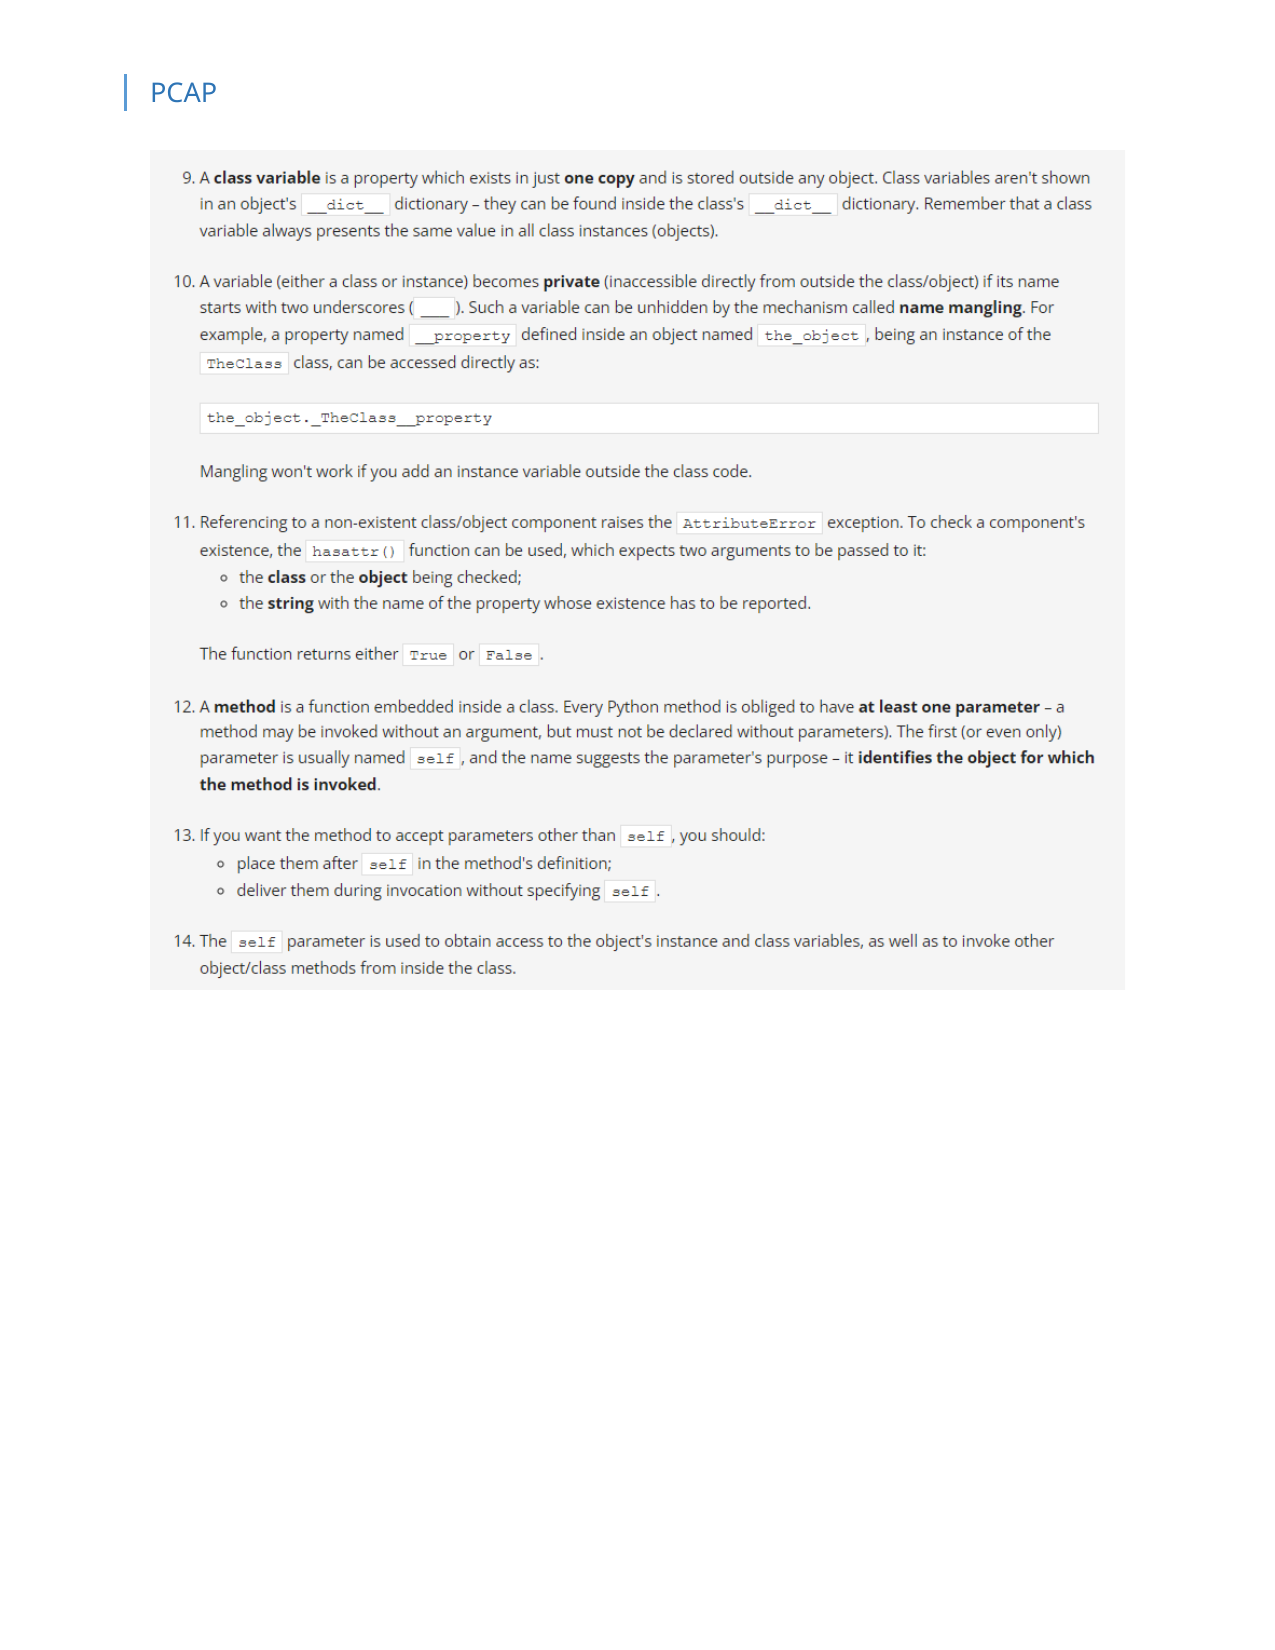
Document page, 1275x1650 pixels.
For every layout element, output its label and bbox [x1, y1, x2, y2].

picture [150, 150, 1125, 990]
